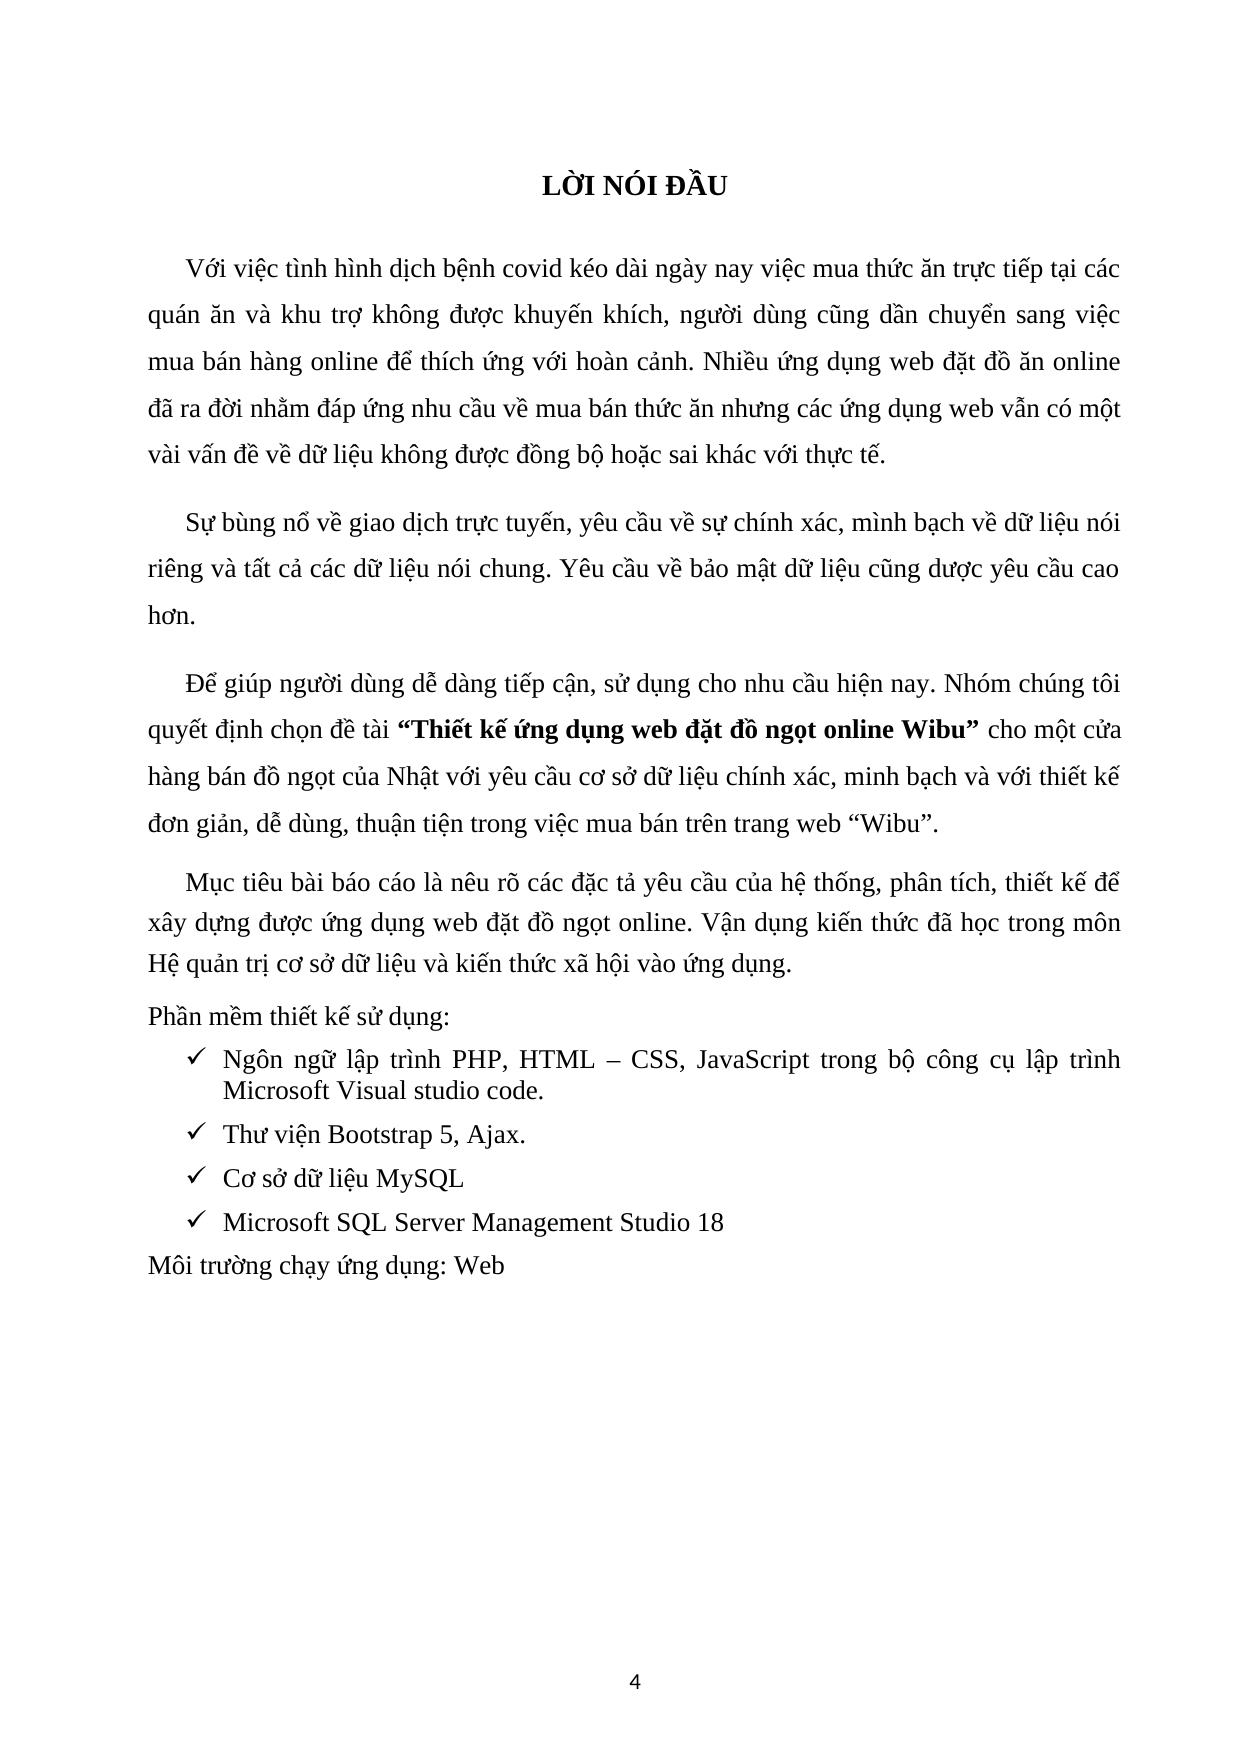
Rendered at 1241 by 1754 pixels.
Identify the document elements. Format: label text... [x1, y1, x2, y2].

list Microsoft SQL Server Management Studio 18 [185, 1206, 1122, 1237]
text LỜI NÓI ĐẦU [148, 168, 1122, 202]
text Mục tiêu bài báo cáo là nêu rõ các đặc tả yêu cầu của hệ thống, phân tích, thiết kế để xây dựng được ứng dụng web đặt đồ ngọt online. Vận dụng kiến thức đã học trong môn Hệ quản trị cơ sở dữ liệu và kiến thức xã hội vào ứng dụng. [148, 866, 1122, 978]
list Thư viện Bootstrap 5, Ajax. [185, 1118, 1122, 1149]
text Phần mềm thiết kế sử dụng: [148, 999, 1122, 1031]
text Sự bùng nổ về giao dịch trực tuyến, yêu cầu về sự chính xác, mình bạch về dữ liệu nói riêng và tất cả các dữ liệu nói chung. Yêu cầu về bảo mật dữ liệu cũng dược yêu cầu cao hơn. [148, 506, 1122, 630]
text Với việc tình hình dịch bệnh covid kéo dài ngày nay việc mua thức ăn trực tiếp tại các quán ăn và khu trợ không được khuyến khích, người dùng cũng dần chuyển sang việc mua bán hàng online để thích ứng với hoàn cảnh. Nhiều ứng dụng web đặt đồ ăn online đã ra đời nhằm đáp ứng nhu cầu về mua bán thức ăn nhưng các ứng dụng web vẫn có một vài vấn đề về dữ liệu không được đồng bộ hoặc sai khác với thực tế. [148, 252, 1122, 469]
list Cơ sở dữ liệu MySQL [185, 1162, 1122, 1193]
list Ngôn ngữ lập trình PHP, HTML – CSS, JavaScript trong bộ công cụ lập trình Microsoft Visual studio code. [185, 1043, 1122, 1106]
text Môi trường chạy ứng dụng: Web [148, 1249, 1122, 1281]
text Để giúp người dùng dễ dàng tiếp cận, sử dụng cho nhu cầu hiện nay. Nhóm chúng tôi quyết định chọn đề tài “Thiết kế ứng dụng web đặt đồ ngọt online Wibu” cho một cửa hàng bán đồ ngọt của Nhật với yêu cầu cơ sở dữ liệu chính xác, minh bạch và với thiết kế đơn giản, dễ dùng, thuận tiện trong việc mua bán trên trang web “Wibu”. [148, 667, 1122, 838]
